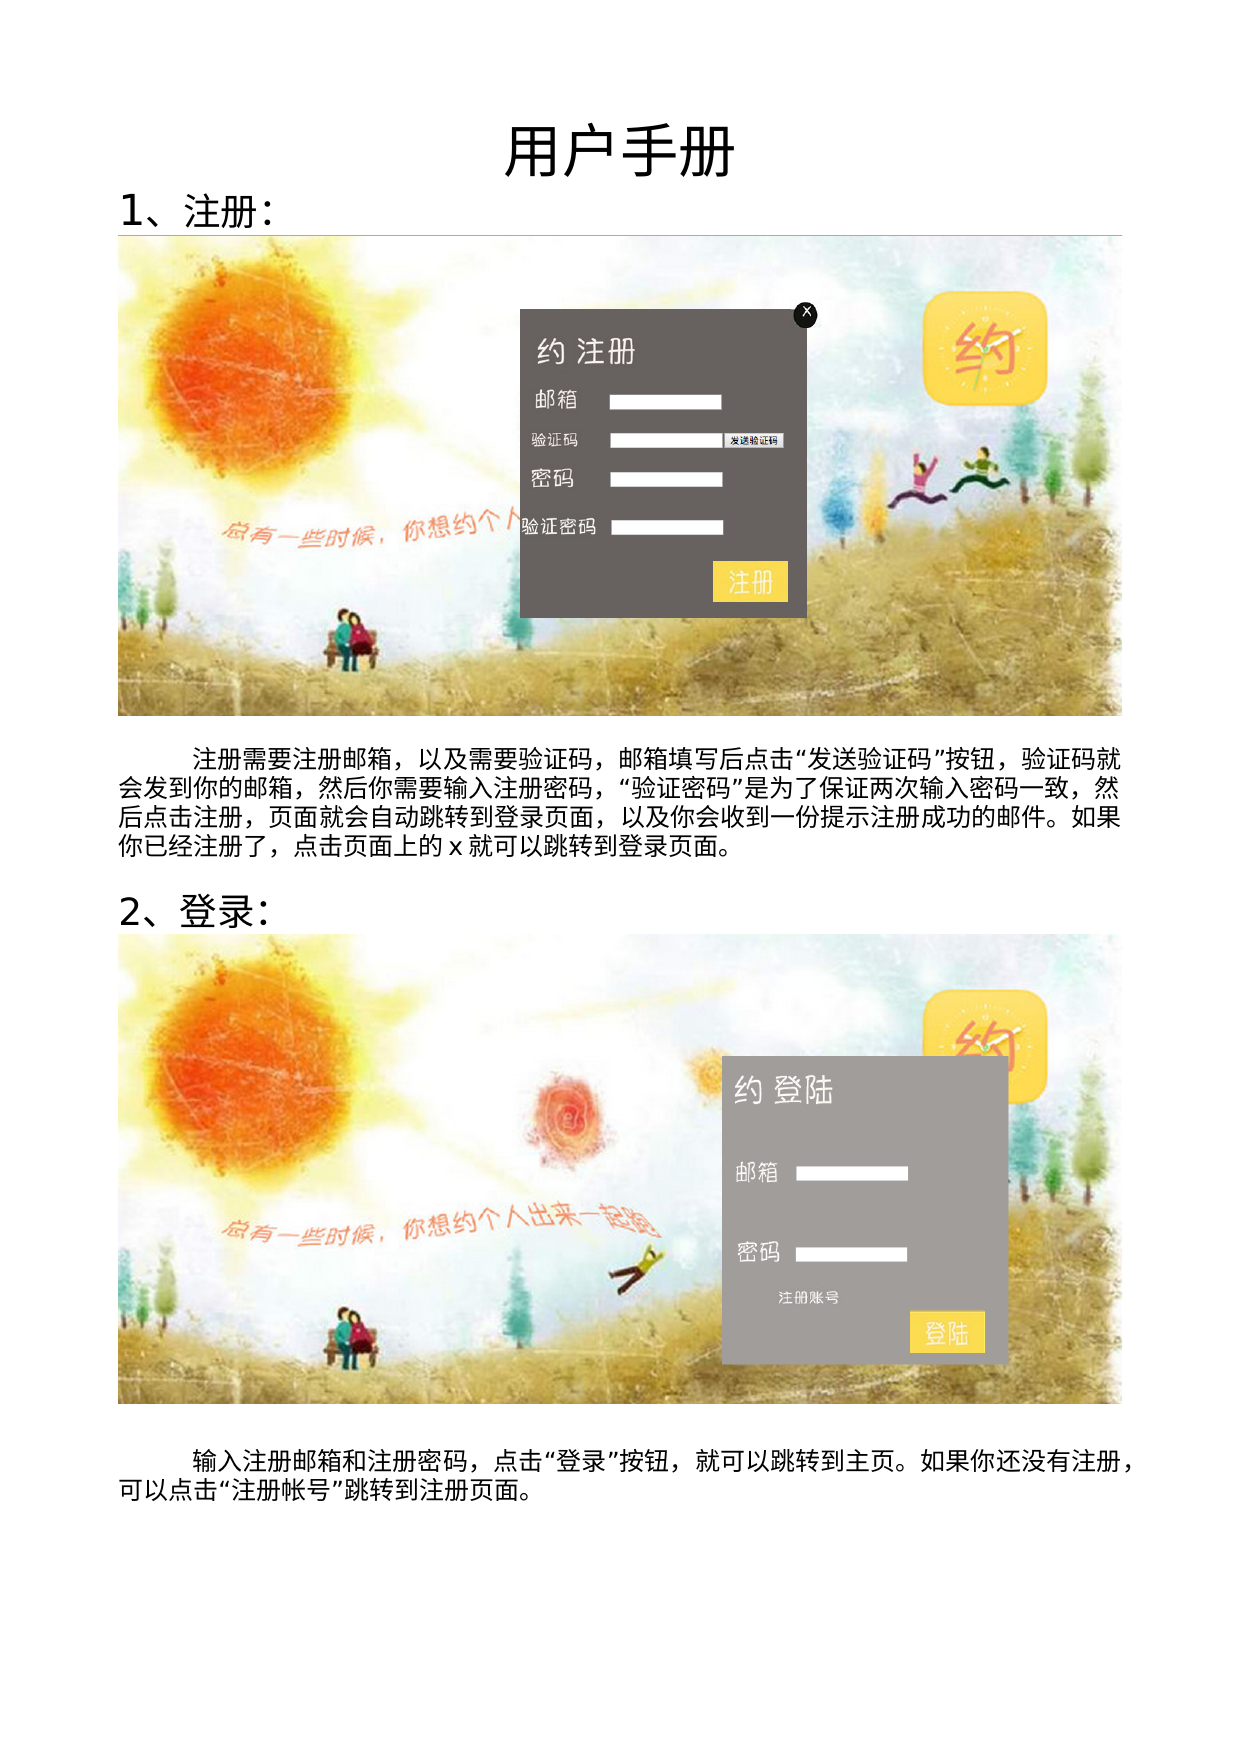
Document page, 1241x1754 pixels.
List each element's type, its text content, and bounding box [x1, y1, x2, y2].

picture [118, 235, 1123, 716]
text 输入注册邮箱和注册密码，点击“登录”按钮，就可以跳转到主页。如果你还没有注册，可以点击“注册帐号”跳转到注册页面。 [118, 1447, 1122, 1506]
text 注册需要注册邮箱，以及需要验证码，邮箱填写后点击“发送验证码”按钮，验证码就会发到你的邮箱，然后你需要输入注册密码，“验证密码”是为了保证两次输入密码一致，然后点击注册，页面就会自动跳转到登录页面，以及你会收到一份提示注册成功的邮件。如果你已经注册了，点击页面上的x就可以跳转到登录页面。 [118, 745, 1122, 862]
text 1、注册： [118, 186, 1122, 235]
text 2、登录： [118, 891, 1122, 934]
picture [118, 934, 1123, 1404]
text 用户手册 [118, 118, 1122, 186]
